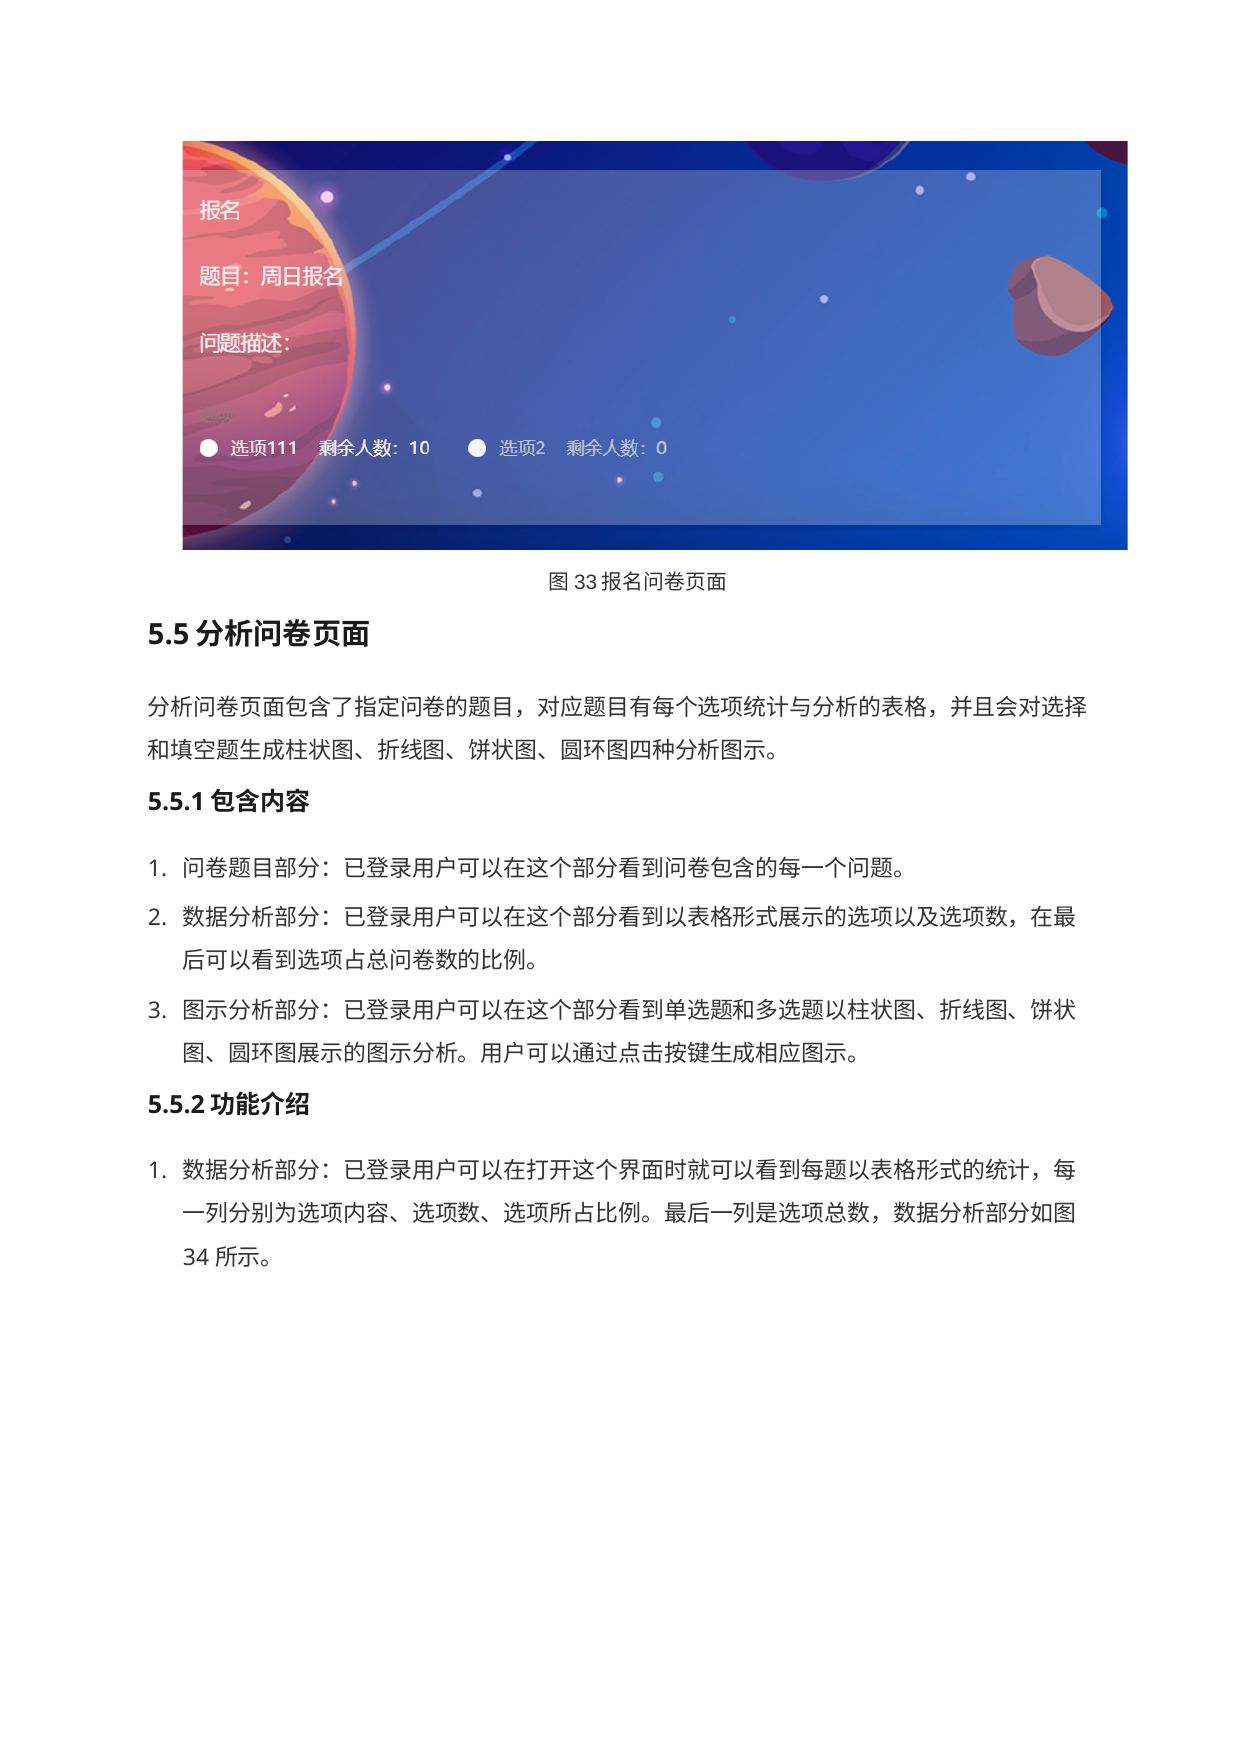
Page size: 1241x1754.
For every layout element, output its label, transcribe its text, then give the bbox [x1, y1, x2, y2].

picture [182, 141, 1128, 550]
list 问卷题目部分：已登录用户可以在这个部分看到问卷包含的每一个问题。 [148, 849, 1093, 883]
text 图 33 报名问卷页面 [183, 565, 1093, 596]
subtitle 5.5分析问卷页面 [148, 611, 1093, 653]
text 分析问卷页面包含了指定问卷的题目，对应题目有每个选项统计与分析的表格，并且会对选择和填空题生成柱状图、折线图、饼状图、圆环图四种分析图示。 [148, 689, 1093, 765]
list 数据分析部分：已登录用户可以在这个部分看到以表格形式展示的选项以及选项数，在最后可以看到选项占总问卷数的比例。 [148, 899, 1093, 975]
subtitle 5.5.2功能介绍 [148, 1084, 1093, 1120]
list 数据分析部分：已登录用户可以在打开这个界面时就可以看到每题以表格形式的统计，每一列分别为选项内容、选项数、选项所占比例。最后一列是选项总数，数据分析部分如图 34 所示。 [148, 1152, 1093, 1272]
list 图示分析部分：已登录用户可以在这个部分看到单选题和多选题以柱状图、折线图、饼状图、圆环图展示的图示分析。用户可以通过点击按键生成相应图示。 [148, 992, 1093, 1068]
subtitle 5.5.1包含内容 [148, 782, 1093, 818]
